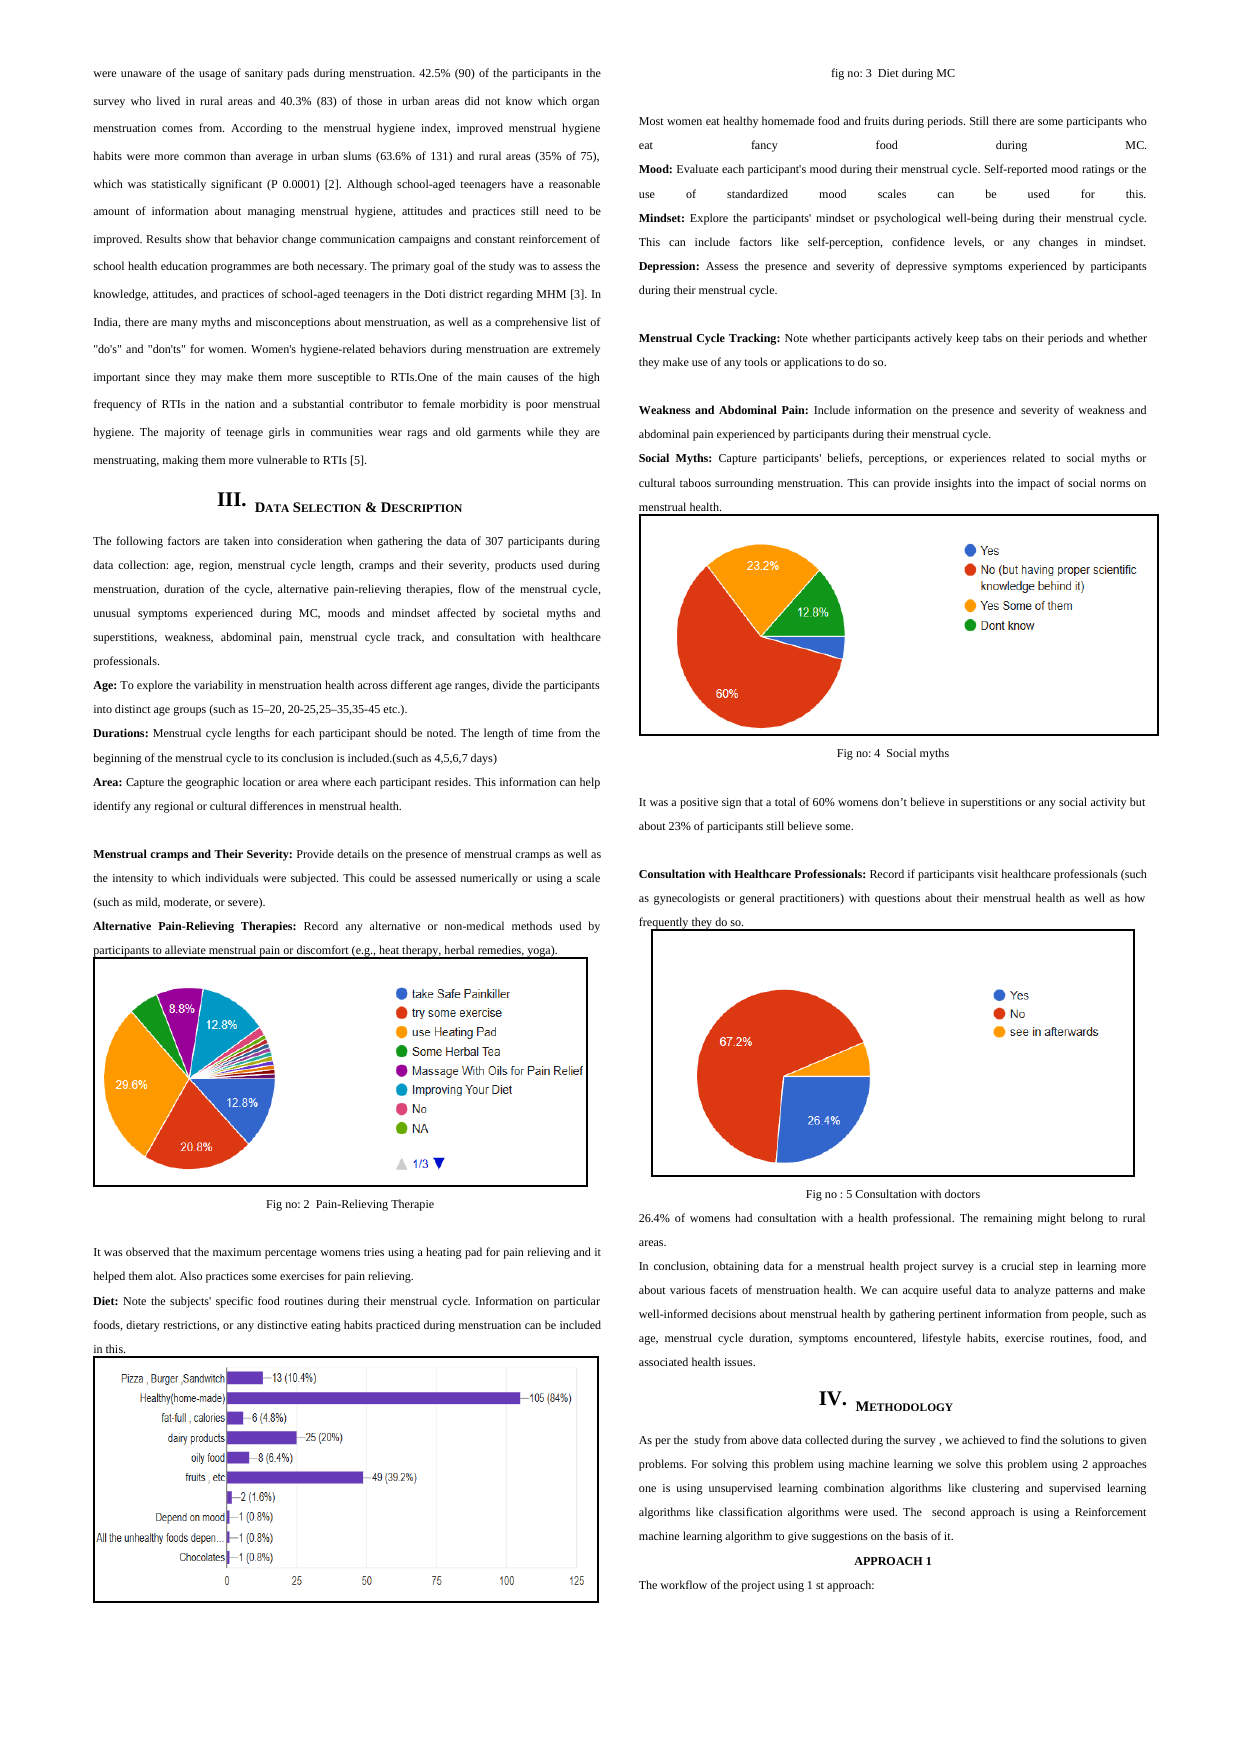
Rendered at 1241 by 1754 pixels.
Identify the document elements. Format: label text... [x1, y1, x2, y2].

text It was observed that the maximum percentage womens tries using a heating pad for pain relieving and it helped them alot. Also practices some exercises for pain relieving. [93, 1211, 601, 1283]
text Menstrual Cycle Tracking: Note whether participants actively keep tabs on their periods and whether they make use of any tools or applications to do so. [638, 297, 1147, 369]
text fig no: 3 Diet during MC [638, 56, 1147, 80]
picture [653, 931, 1133, 1175]
text Fig no: 4 Social myths [638, 736, 1147, 761]
text Diet: Note the subjects' specific food routines during their menstrual cycle. Information on particular foods, dietary restrictions, or any distinctive eating habits practiced during menstruation can be included in this. [93, 1284, 601, 1356]
text In conclusion, obtaining data for a menstrual health project survey is a crucial step in learning more about various facets of menstruation health. We can acquire useful data to analyze patterns and make well-informed decisions about menstrual health by gathering pertinent information from people, such as age, menstrual cycle duration, symptoms encountered, lifestyle habits, exercise routines, food, and associated health issues. [638, 1249, 1147, 1369]
text Social Myths: Capture participants' beliefs, perceptions, or experiences related to social myths or cultural taboos surrounding menstruation. This can provide insights into the impact of social norms on menstrual health. [638, 442, 1147, 514]
text It was a positive sign that a total of 60% womens don’t believe in superstitions or any social activity but about 23% of participants still believe some. [638, 761, 1147, 833]
picture [641, 516, 1157, 734]
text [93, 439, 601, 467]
text Consultation with Healthcare Professionals: Record if participants visit healthcare professionals (such as gynecologists or general practitioners) with questions about their menstrual health as well as how frequently they do so. [638, 833, 1147, 929]
text Depression: Assess the presence and severity of depressive symptoms experienced by participants during their menstrual cycle. [638, 249, 1147, 297]
picture [95, 959, 586, 1185]
text 26.4% of womens had consultation with a health professional. The remaining might belong to rural areas. [638, 1201, 1147, 1249]
text The following factors are taken into consideration when gathering the data of 307 participants during data collection: age, region, menstrual cycle length, cramps and their severity, products used during menstruation, duration of the cycle, alternative pain-relieving therapies, flow of the menstrual cycle, unusual symptoms experienced during MC, moods and mindset affected by societal myths and superstitions, weakness, abdominal pain, menstrual cycle track, and consultation with healthcare professionals. Age: To explore the variability in menstruation health across different age ranges, divide the participants into distinct age groups (such as 15–20, 20-25,25–35,35-45 etc.). [93, 524, 601, 717]
subtitle Data Selection & Description [93, 487, 601, 516]
text Menstrual cramps and Their Severity: Provide details on the presence of menstrual cramps as well as the intensity to which individuals were subjected. This could be assessed numerically or using a scale (such as mild, moderate, or severe). [93, 813, 601, 909]
text Fig no: 2 Pain-Relieving Therapie [93, 1187, 601, 1211]
text Area: Capture the geographic location or area where each participant resides. This information can help identify any regional or cultural differences in menstrual health. [93, 765, 601, 813]
text Most women eat healthy homemade food and fruits during periods. Still there are some participants who eat fancy food during MC. [638, 80, 1147, 153]
text APPROACH 1 [638, 1544, 1147, 1568]
text The workflow of the project using 1 st approach: [638, 1568, 1147, 1592]
text As per the study from above data collected during the survey , we achieved to find the solutions to given problems. For solving this problem using machine learning we solve this problem using 2 approaches one is using unsupervised learning combination algorithms like clustering and supervised learning algorithms like classification algorithms were used. The second approach is using a Reinforcement machine learning algorithm to give suggestions on the basis of it. [638, 1423, 1147, 1543]
subtitle Methodology [638, 1386, 1147, 1415]
text Mindset: Explore the participants' mindset or psychological well-being during their menstrual cycle. This can include factors like self-perception, confidence levels, or any changes in mindset. [638, 201, 1147, 249]
text Durations: Menstrual cycle lengths for each participant should be noted. The length of time from the beginning of the menstrual cycle to its conclusion is included.(such as 4,5,6,7 days) [93, 717, 601, 765]
picture [95, 1358, 597, 1601]
text Alternative Pain-Relieving Therapies: Record any alternative or non-medical methods used by participants to alleviate menstrual pain or discomfort (e.g., heat therapy, herbal remedies, yoga). [93, 909, 601, 957]
text Weakness and Abdominal Pain: Include information on the presence and severity of weakness and abdominal pain experienced by participants during their menstrual cycle. [638, 369, 1147, 442]
text Fig no : 5 Consultation with doctors [638, 1177, 1147, 1201]
text Mood: Evaluate each participant's mood during their menstrual cycle. Self-reported mood ratings or the use of standardized mood scales can be used for this. [638, 153, 1147, 201]
